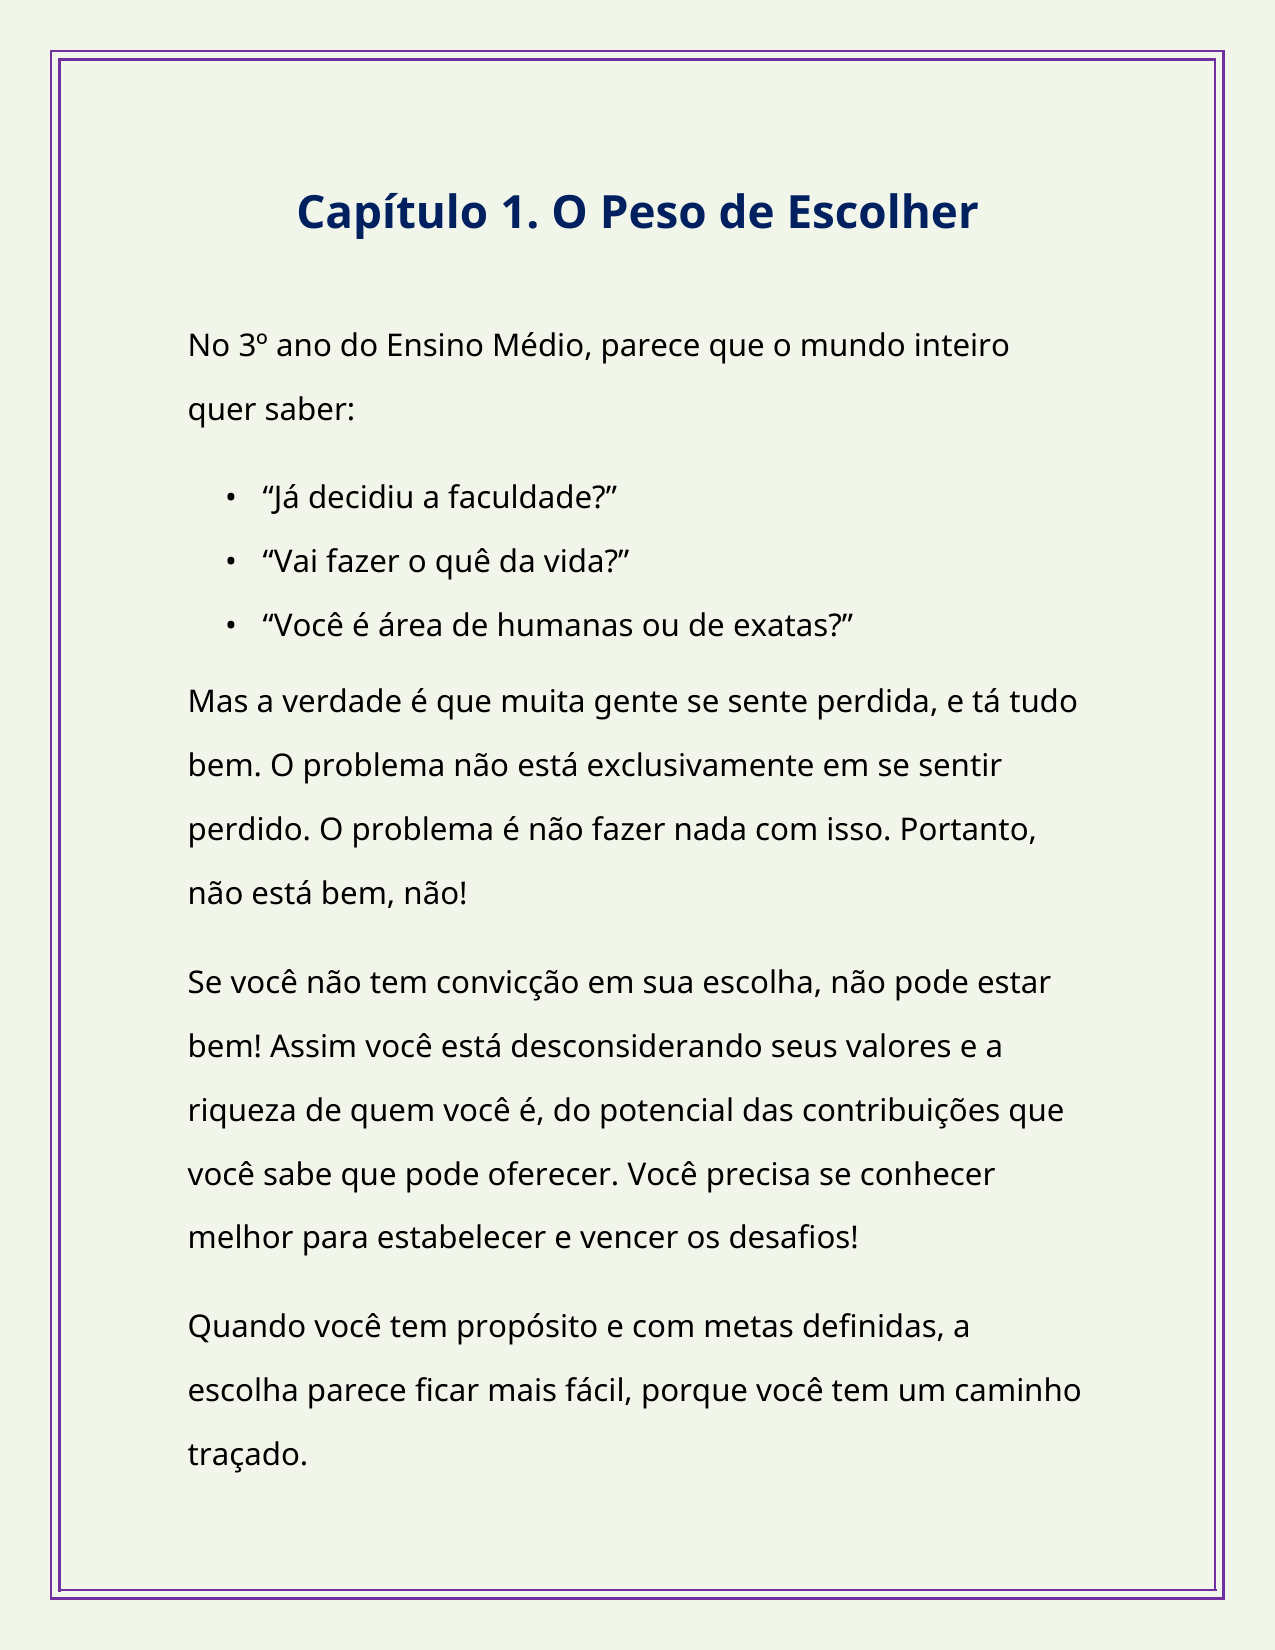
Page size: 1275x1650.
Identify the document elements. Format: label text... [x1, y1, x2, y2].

text Mas a verdade é que muita gente se sente perdida, e tá tudo bem. O problema não está exclusivamente em se sentir perdido. O problema é não fazer nada com isso. Portanto, não está bem, não! [187, 679, 1087, 914]
list “Vai fazer o quê da vida?” [225, 539, 1087, 582]
list “Já decidiu a faculdade?” [225, 475, 1087, 518]
text No 3º ano do Ensino Médio, parece que o mundo inteiro quer saber: [187, 323, 1087, 429]
text Quando você tem propósito e com metas definidas, a escolha parece ficar mais fácil, porque você tem um caminho traçado. [187, 1304, 1087, 1474]
list “Você é área de humanas ou de exatas?” [225, 603, 1087, 646]
subtitle Capítulo 1. O Peso de Escolher [187, 179, 1087, 242]
text Se você não tem convicção em sua escolha, não pode estar bem! Assim você está desconsiderando seus valores e a riqueza de quem você é, do potencial das contribuições que você sabe que pode oferecer. Você precisa se conhecer melhor para estabelecer e vencer os desafios! [187, 960, 1087, 1258]
